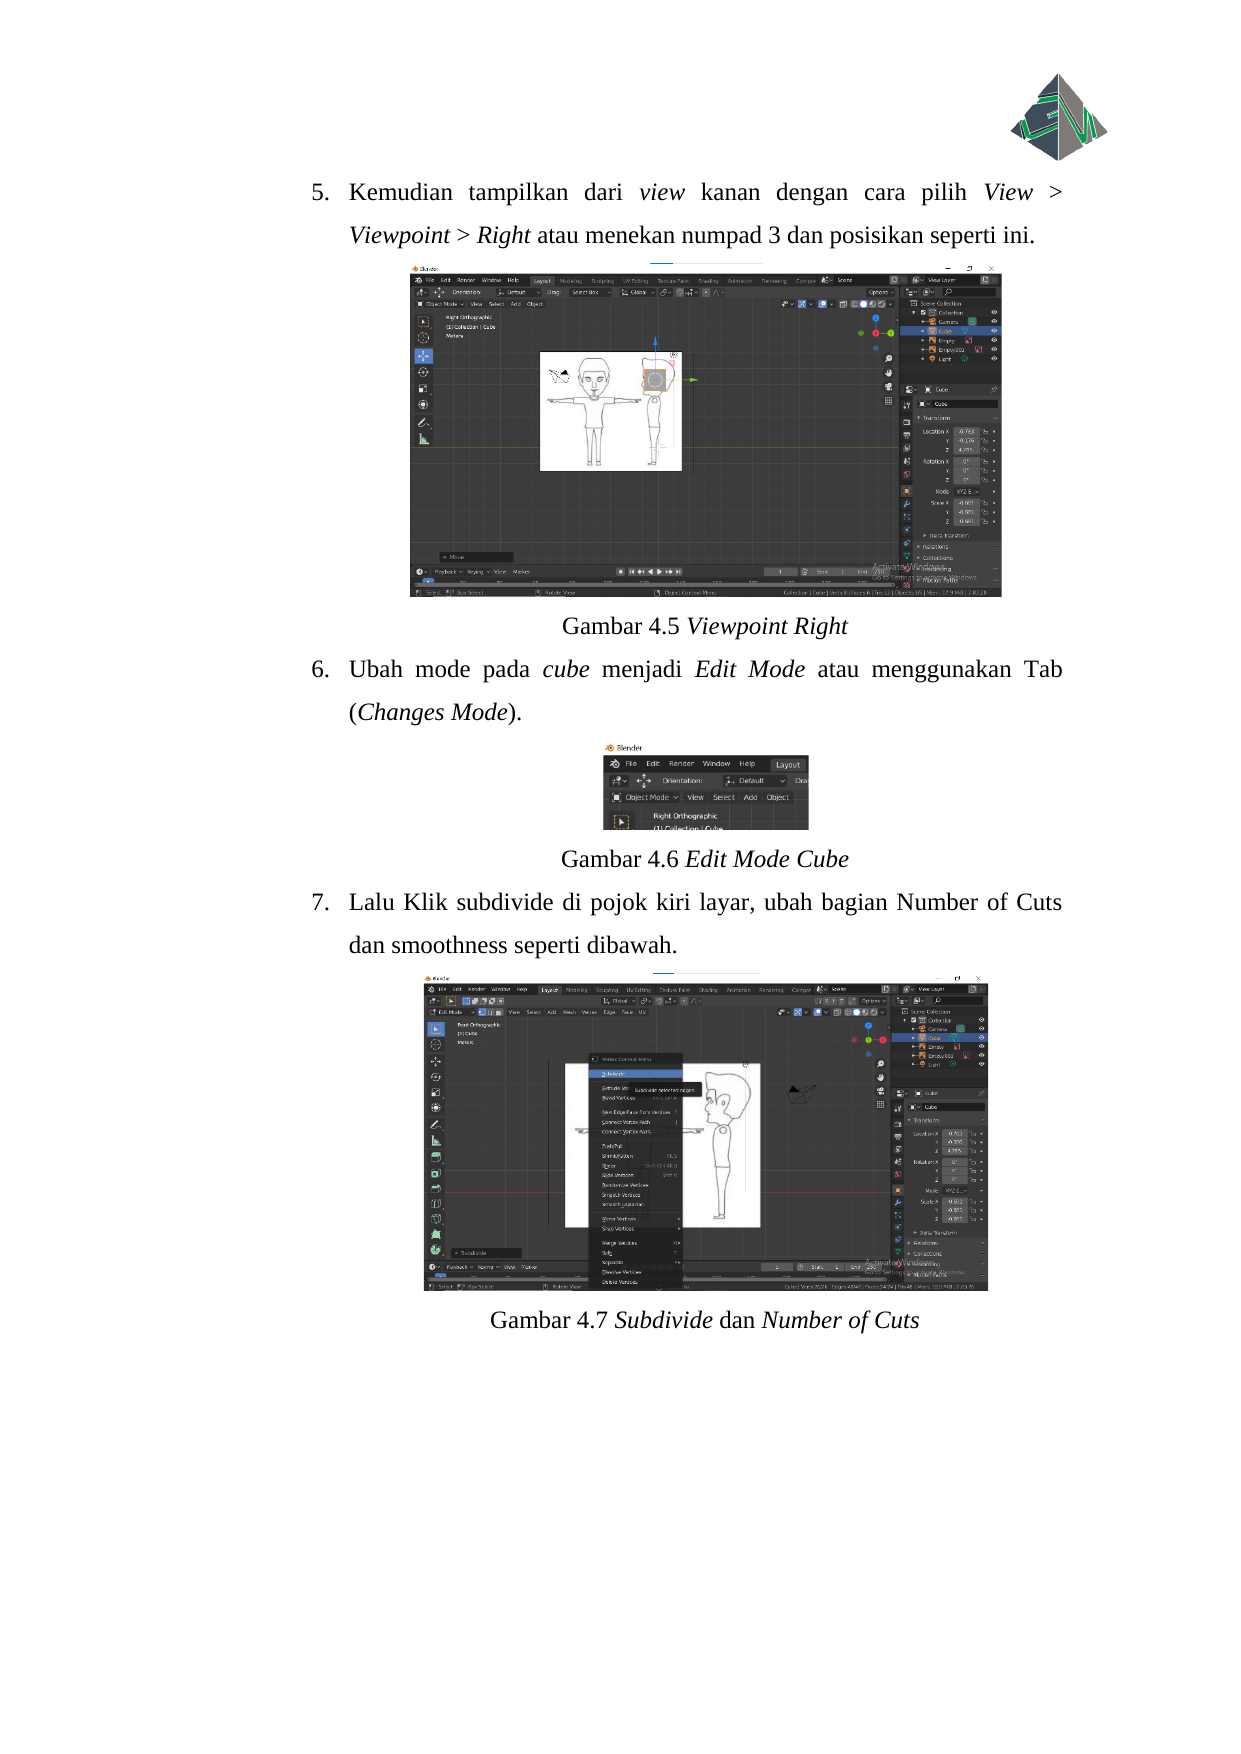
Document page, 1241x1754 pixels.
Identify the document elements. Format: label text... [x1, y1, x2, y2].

subtitle Subdivide dan Number of Cuts [349, 1305, 1063, 1334]
subtitle Edit Mode Cube [349, 844, 1063, 873]
picture [1010, 73, 1108, 161]
subtitle Viewpoint Right [349, 611, 1063, 639]
list Kemudian tampilkan dari view kanan dengan cara pilih View > Viewpoint > Right atau menekan numpad 3 dan posisikan seperti ini. [311, 177, 1063, 249]
picture [423, 973, 989, 1291]
list Lalu Klik subdivide di pojok kiri layar, ubah bagian Number of Cuts dan smoothness seperti dibawah. [311, 887, 1063, 959]
list Ubah mode pada cube menjadi Edit Mode atau menggunakan Tab (Changes Mode). [311, 654, 1063, 726]
picture [603, 740, 809, 830]
picture [410, 263, 1002, 597]
